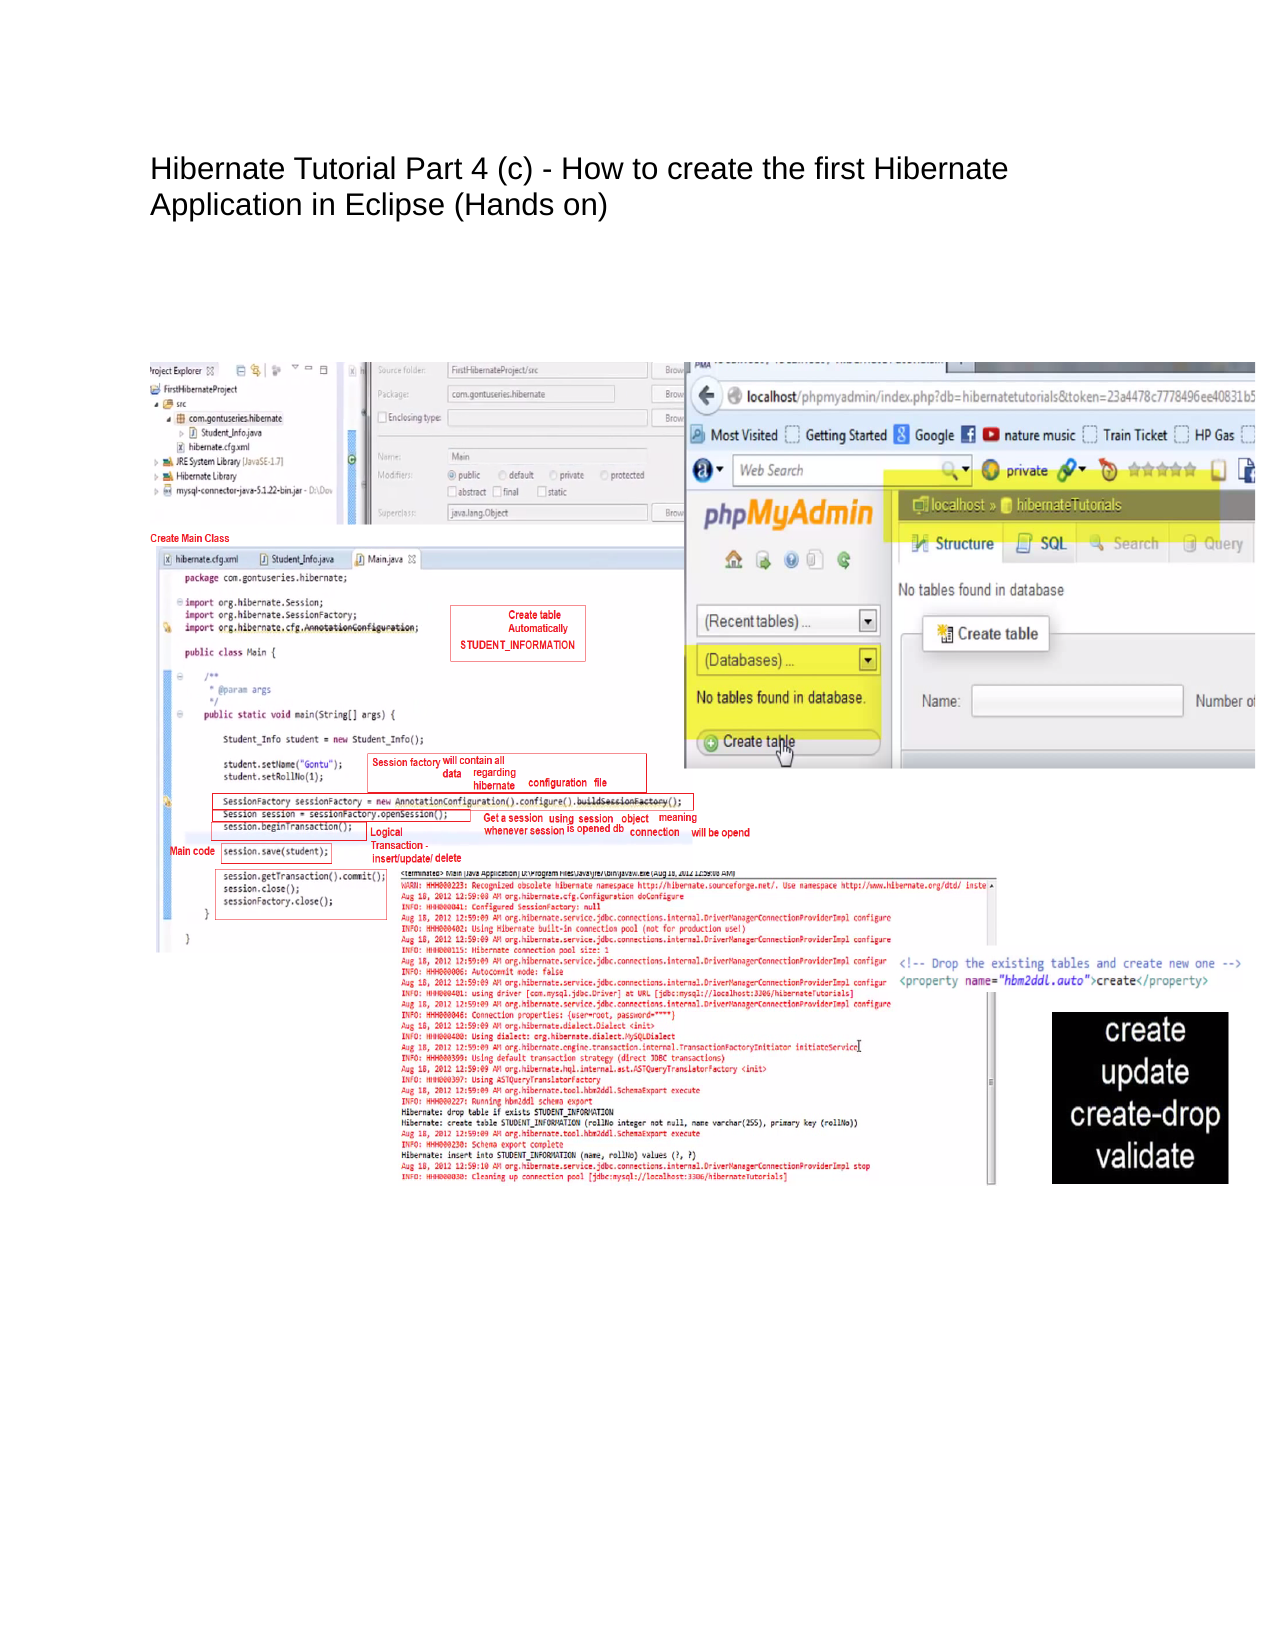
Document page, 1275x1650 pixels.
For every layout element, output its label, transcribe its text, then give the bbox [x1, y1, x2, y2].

text Hibernate Tutorial Part 4 (c) - How to create the first Hibernate Application in Eclipse (Hands on) [150, 150, 1125, 222]
picture [150, 362, 1256, 1186]
